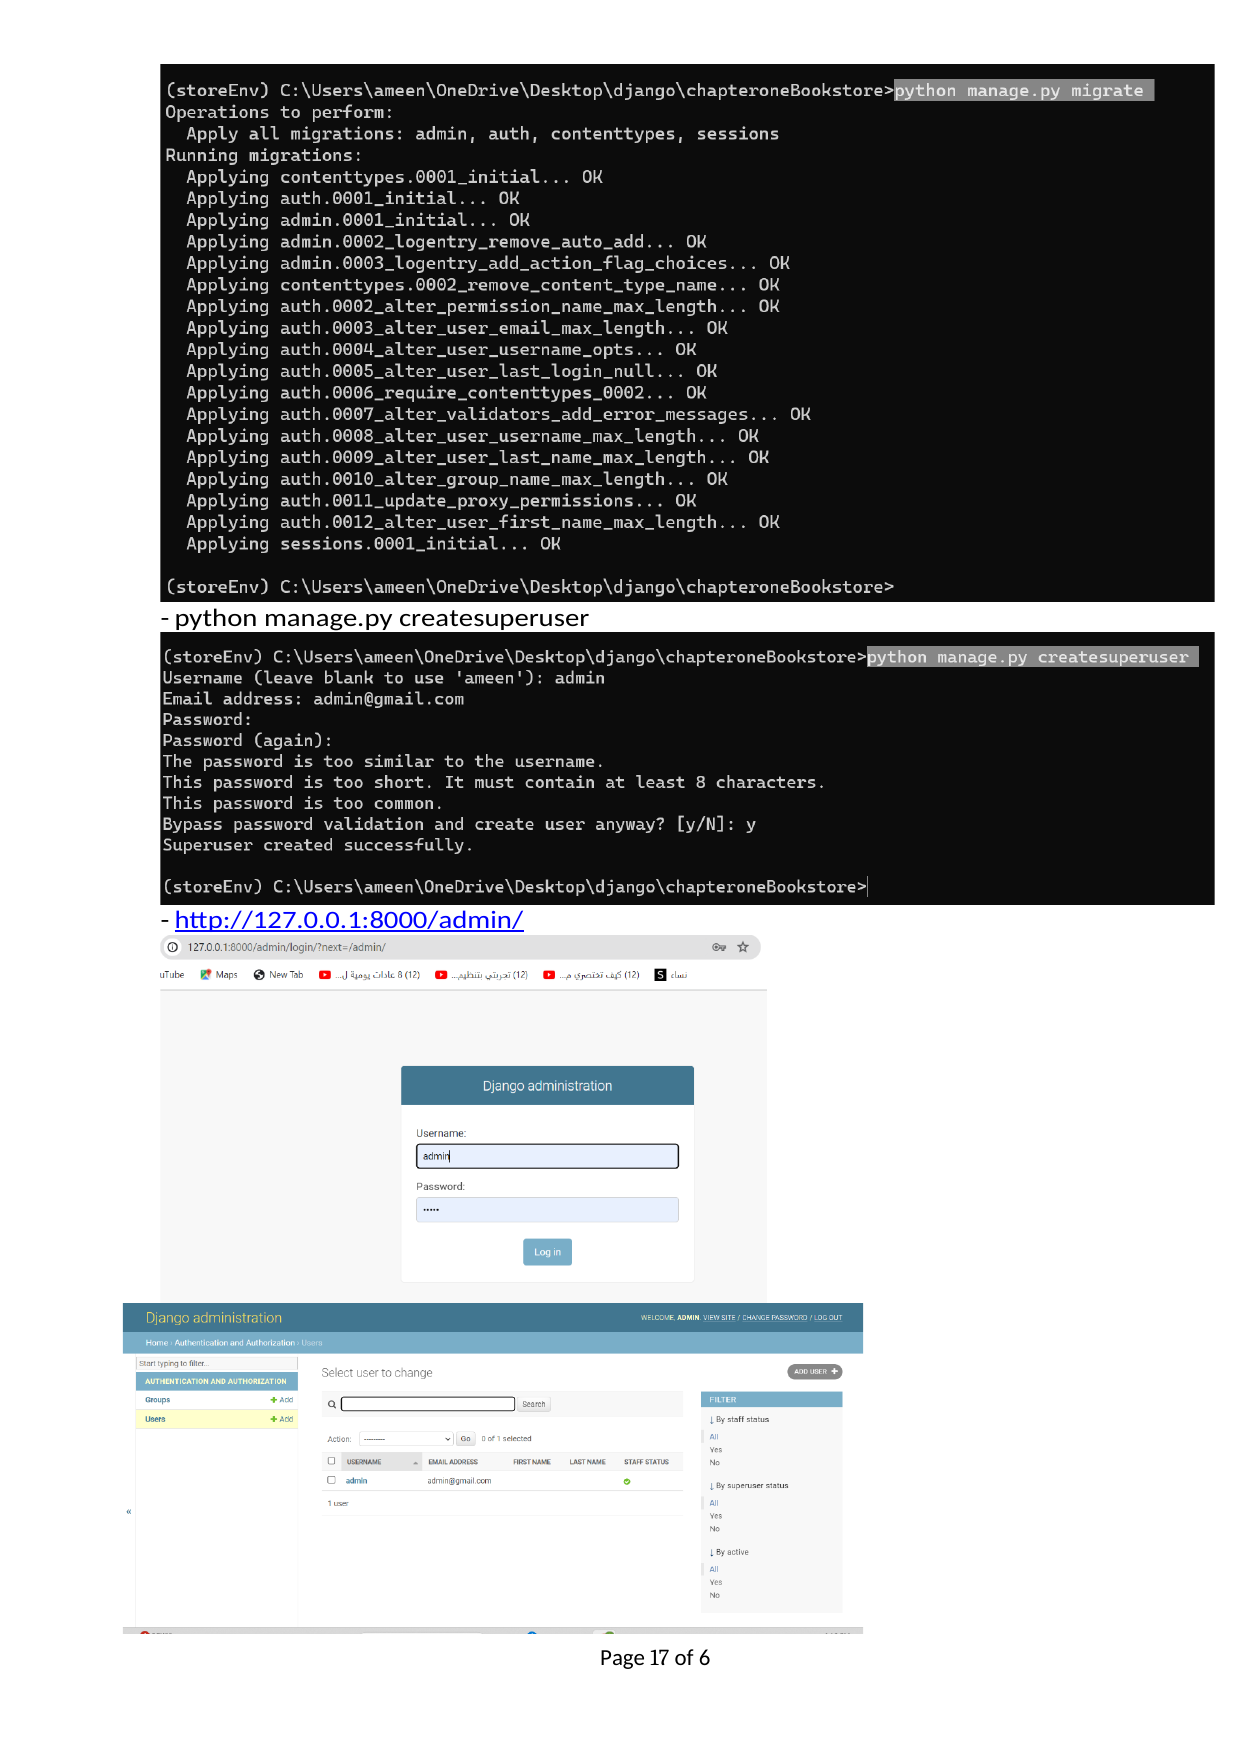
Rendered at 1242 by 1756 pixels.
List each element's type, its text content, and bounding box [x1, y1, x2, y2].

picture [160, 632, 1215, 905]
picture [122, 935, 864, 1634]
text - python manage.py createsuperuser [160, 602, 1177, 632]
picture [160, 64, 1215, 602]
text - http://127.0.0.1:8000/admin/ [160, 905, 1177, 935]
